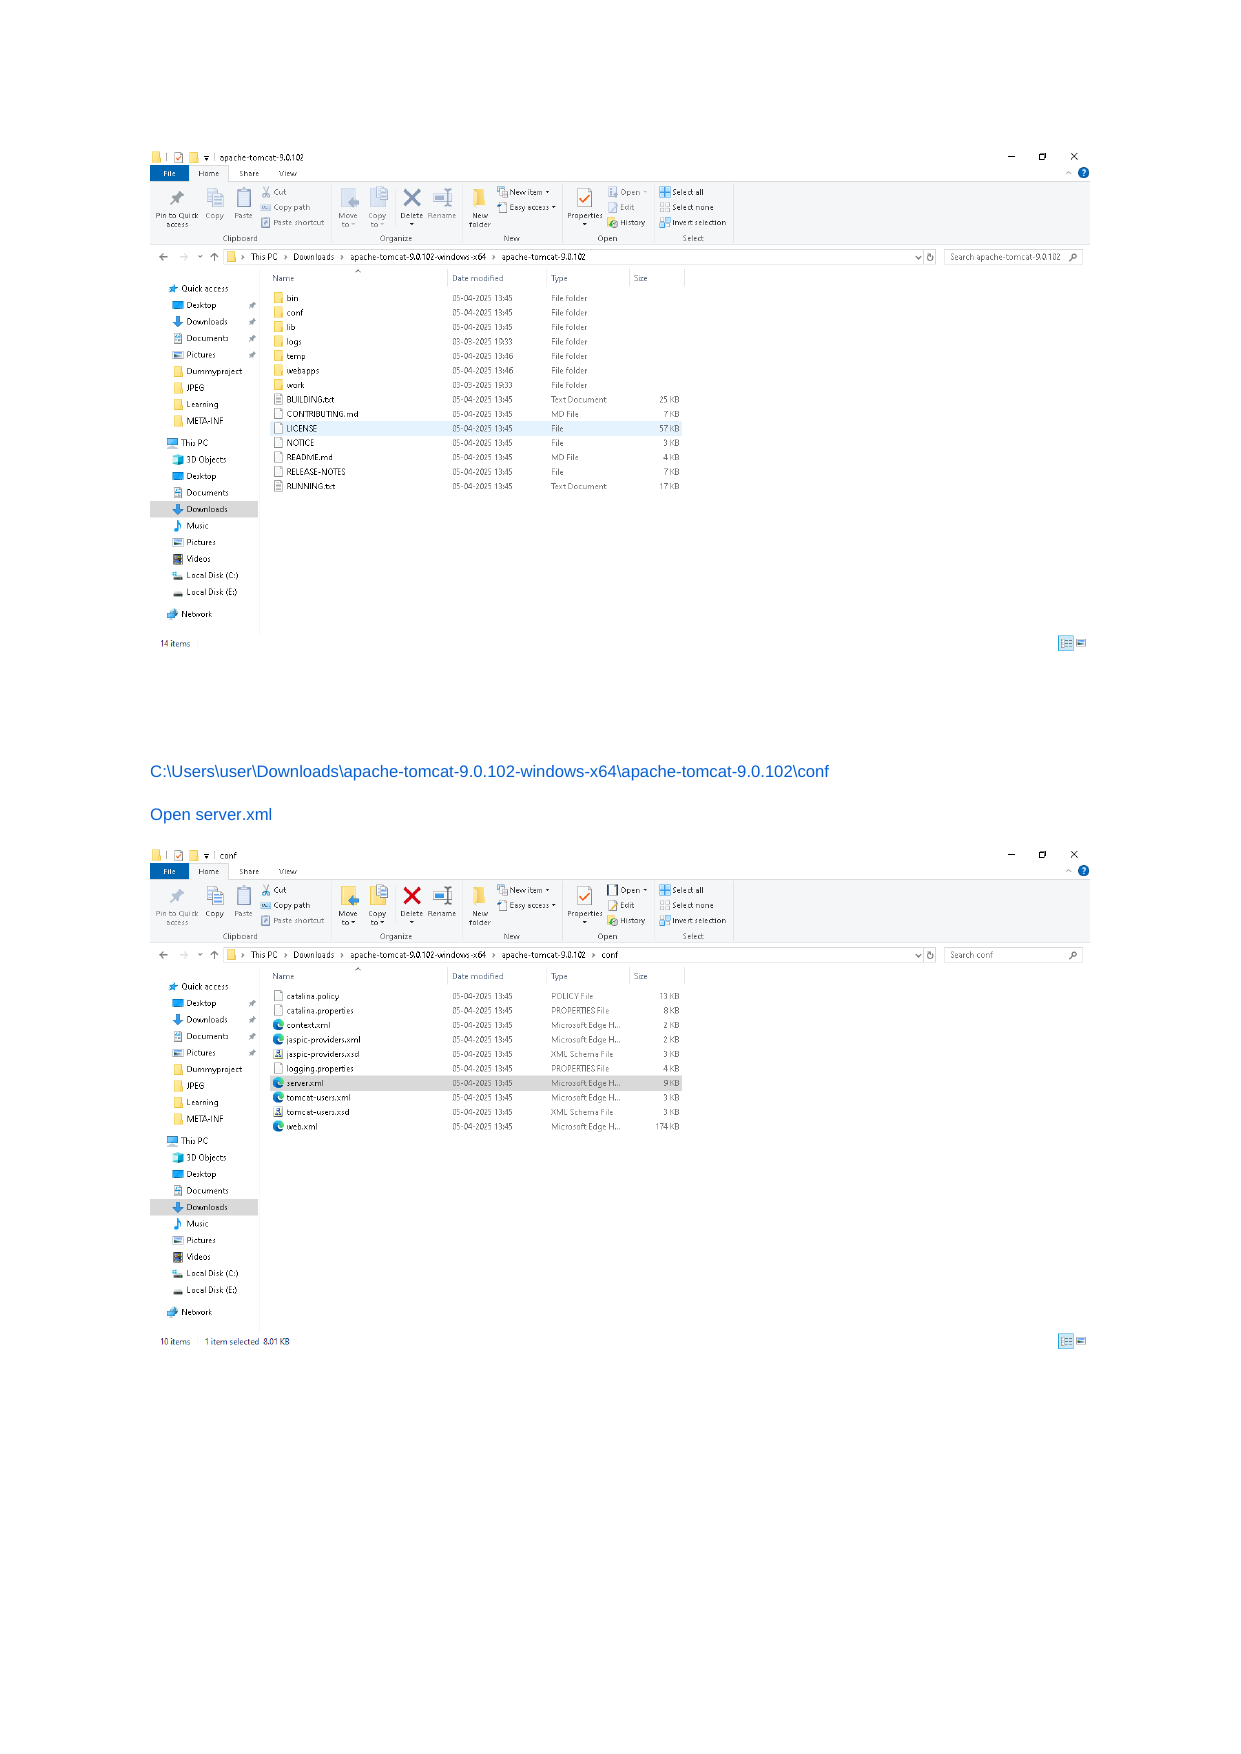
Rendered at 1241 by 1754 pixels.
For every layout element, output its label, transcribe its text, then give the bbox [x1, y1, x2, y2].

text Open server.xml [150, 804, 1090, 824]
text C:\Users\user\Downloads\apache-tomcat-9.0.102-windows-x64\apache-tomcat-9.0.102\conf [150, 762, 1090, 781]
picture [150, 150, 1091, 651]
picture [150, 847, 1091, 1349]
